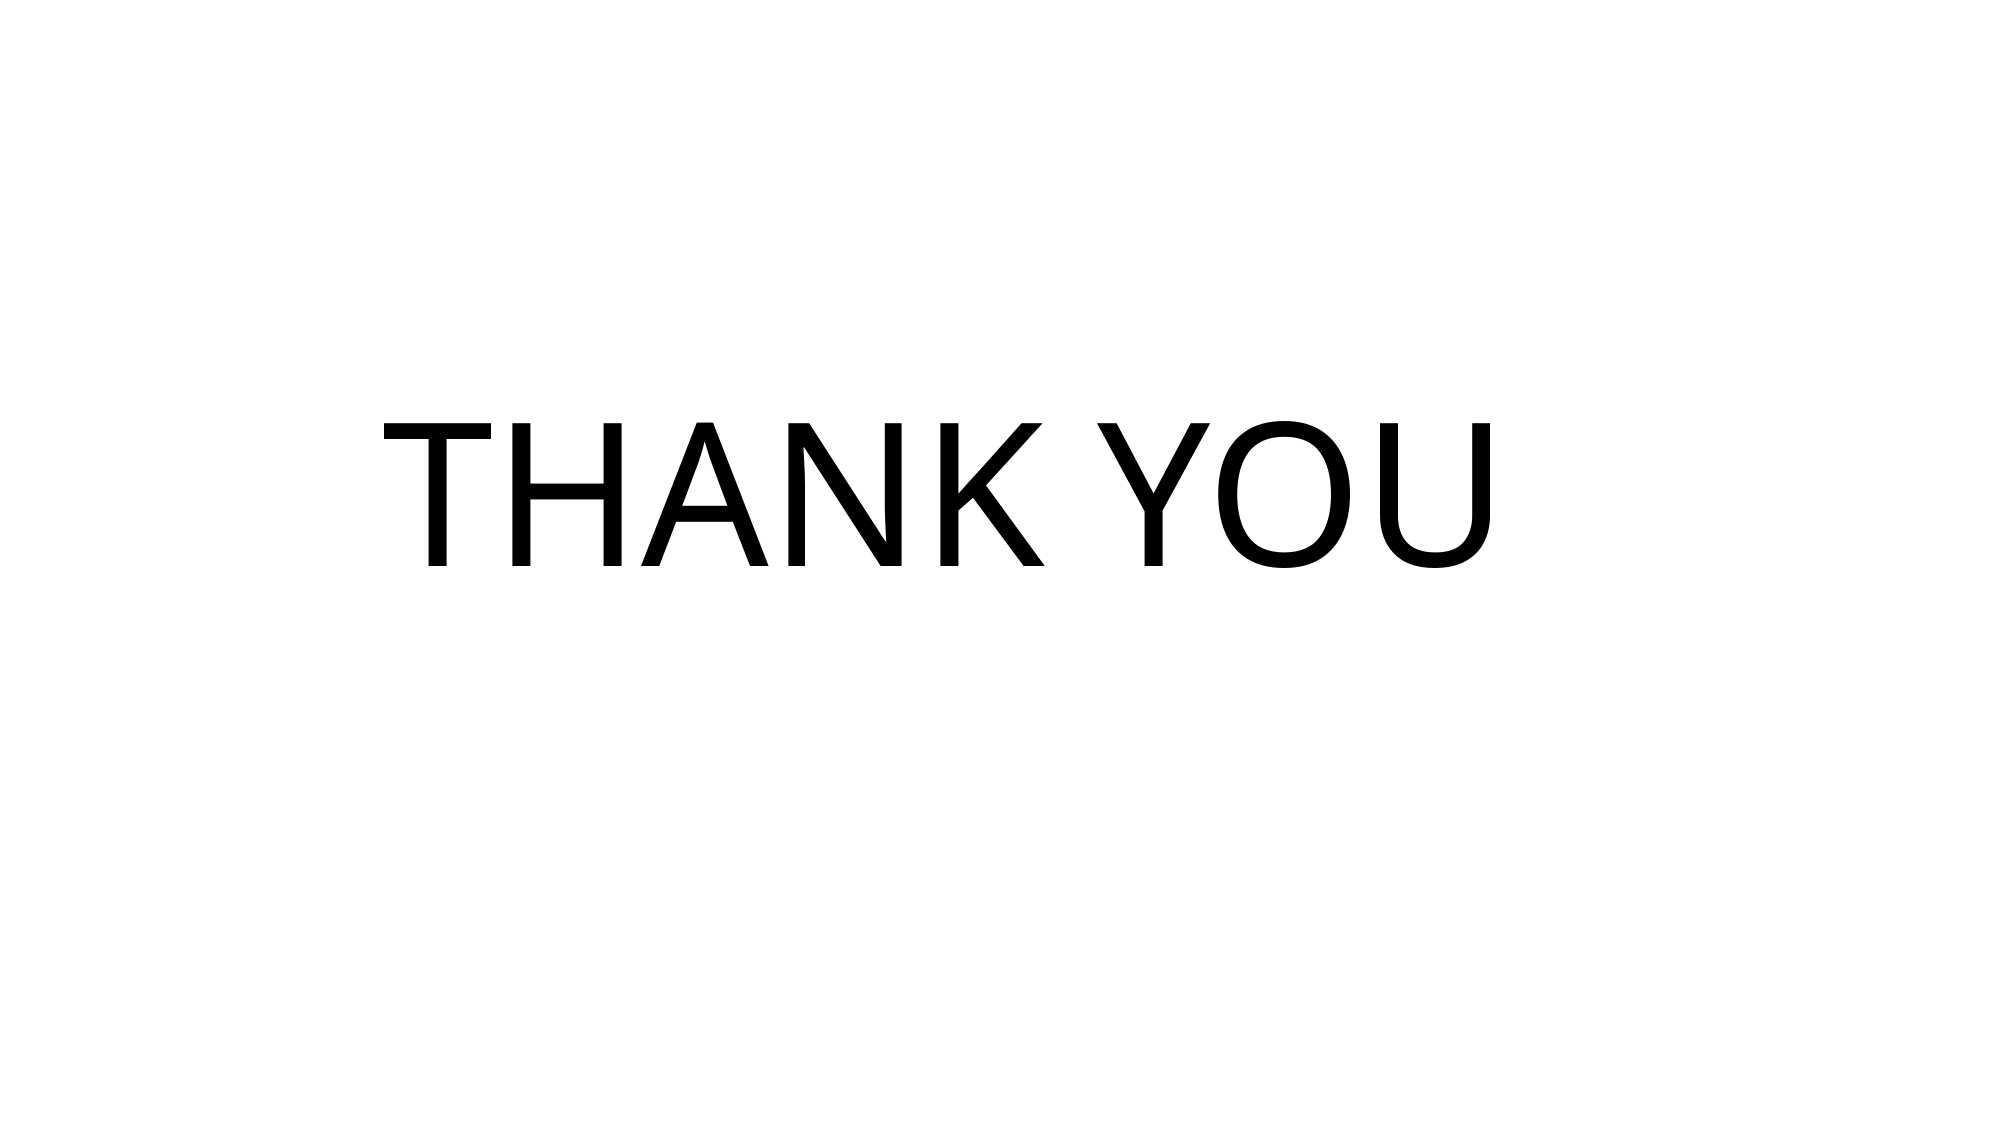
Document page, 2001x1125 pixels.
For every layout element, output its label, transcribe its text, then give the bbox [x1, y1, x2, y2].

subtitle THANK YOU [150, 352, 1508, 625]
